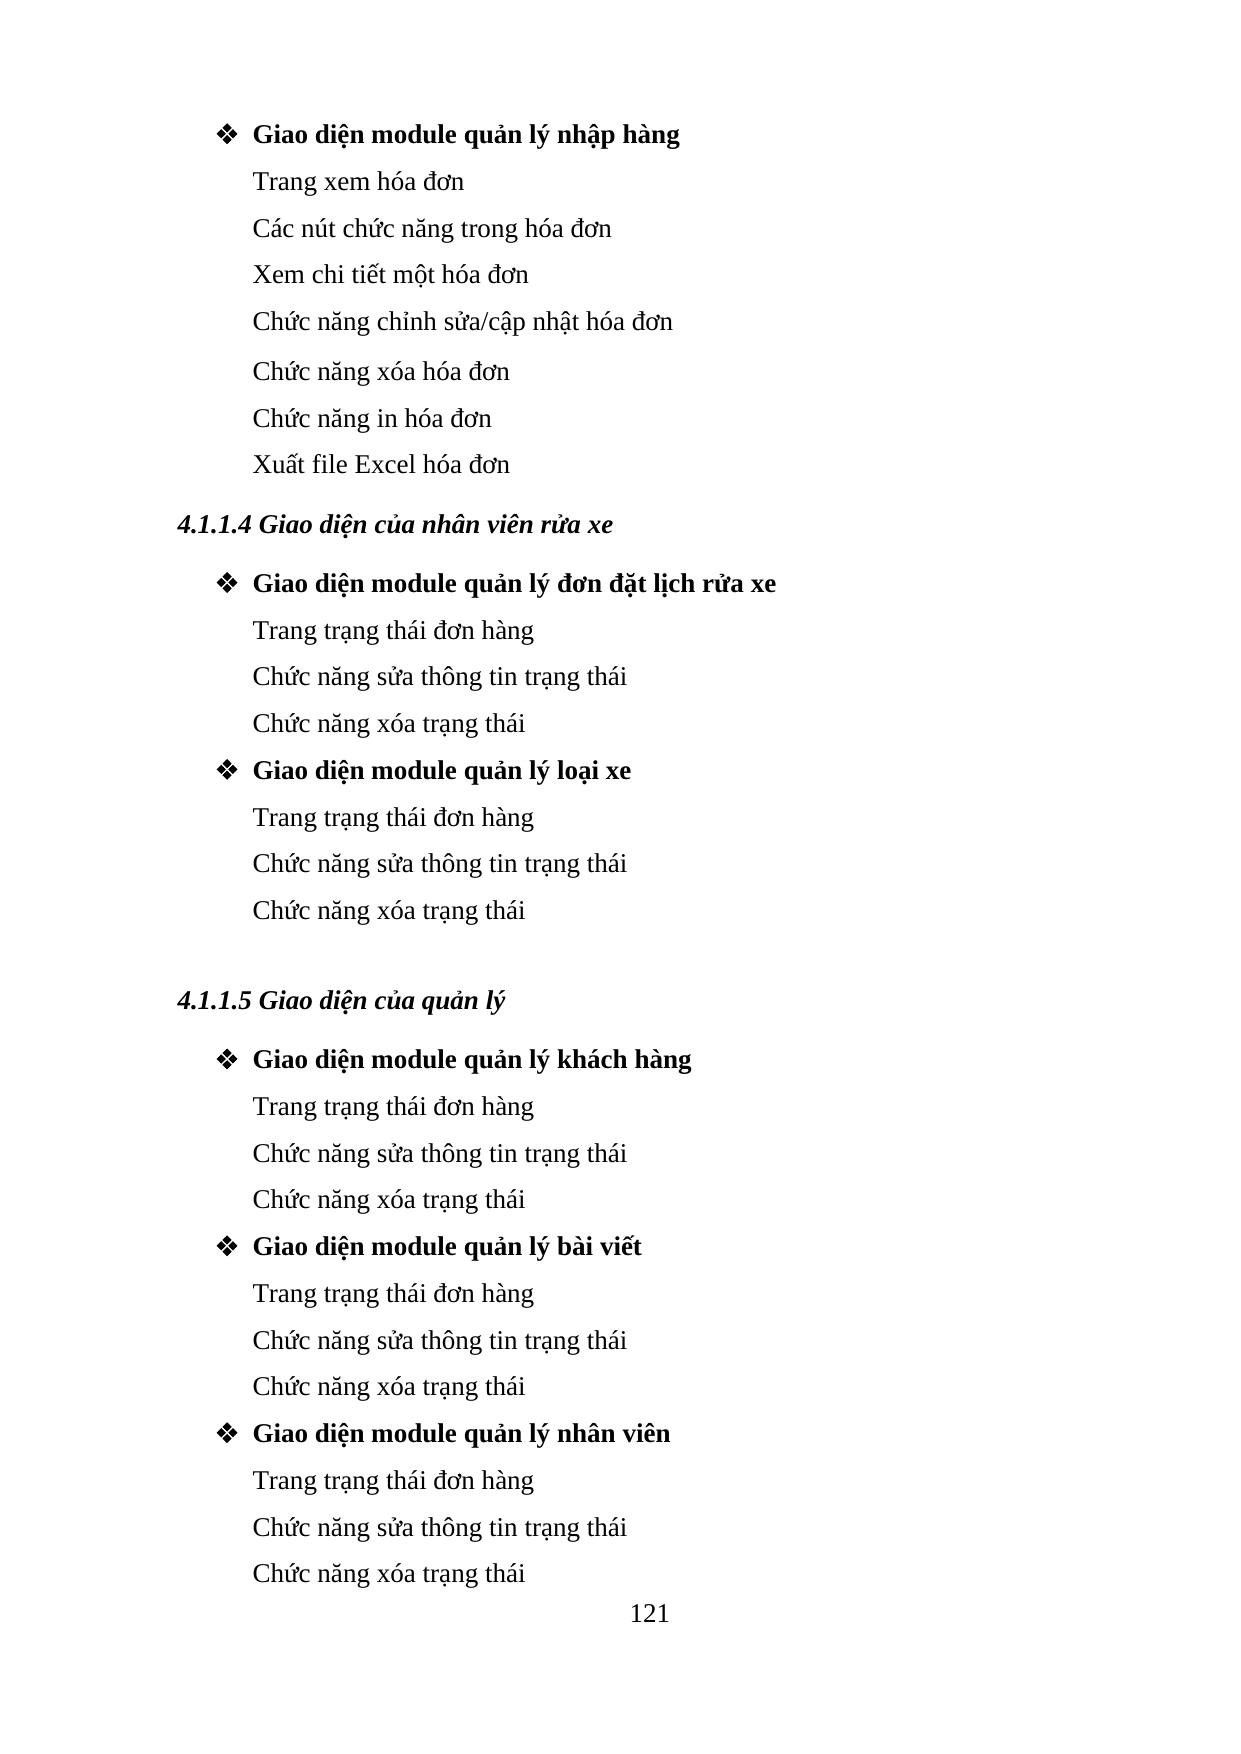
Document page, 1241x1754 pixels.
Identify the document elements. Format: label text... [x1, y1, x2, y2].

list Trang trạng thái đơn hàng [252, 1464, 1122, 1495]
list Chức năng sửa thông tin trạng thái [252, 1324, 1122, 1355]
list Chức năng sửa thông tin trạng thái [252, 660, 1122, 692]
list Chức năng in hóa đơn [252, 402, 1122, 433]
subtitle Giao diện của nhân viên rửa xe [177, 508, 1122, 539]
list Chức năng xóa trạng thái [252, 1371, 1122, 1402]
list Giao diện module quản lý khách hàng [215, 1043, 1122, 1075]
list Trang xem hóa đơn [252, 165, 1122, 196]
list Trang trạng thái đơn hàng [252, 614, 1122, 645]
list Giao diện module quản lý đơn đặt lịch rửa xe [215, 567, 1122, 598]
text Chức năng chỉnh sửa/cập nhật hóa đơn [177, 305, 1122, 336]
list Chức năng xóa hóa đơn [252, 355, 1122, 386]
list Xem chi tiết một hóa đơn [252, 258, 1122, 289]
list Chức năng sửa thông tin trạng thái [252, 1511, 1122, 1542]
list Trang trạng thái đơn hàng [252, 801, 1122, 832]
list Chức năng sửa thông tin trạng thái [252, 1137, 1122, 1168]
list Các nút chức năng trong hóa đơn [252, 212, 1122, 243]
list Xuất file Excel hóa đơn [252, 448, 1122, 480]
subtitle Giao diện của quản lý [177, 984, 1122, 1015]
list Chức năng sửa thông tin trạng thái [252, 847, 1122, 878]
list Trang trạng thái đơn hàng [252, 1090, 1122, 1121]
list Chức năng xóa trạng thái [252, 1557, 1122, 1588]
list Giao diện module quản lý loại xe [215, 754, 1122, 785]
list Chức năng xóa trạng thái [252, 707, 1122, 738]
list Giao diện module quản lý nhân viên [215, 1417, 1122, 1448]
list Chức năng xóa trạng thái [252, 1184, 1122, 1215]
list Giao diện module quản lý bài viết [215, 1230, 1122, 1262]
list Giao diện module quản lý nhập hàng [215, 118, 1122, 149]
list Trang trạng thái đơn hàng [252, 1277, 1122, 1308]
list Chức năng xóa trạng thái [252, 894, 1122, 925]
